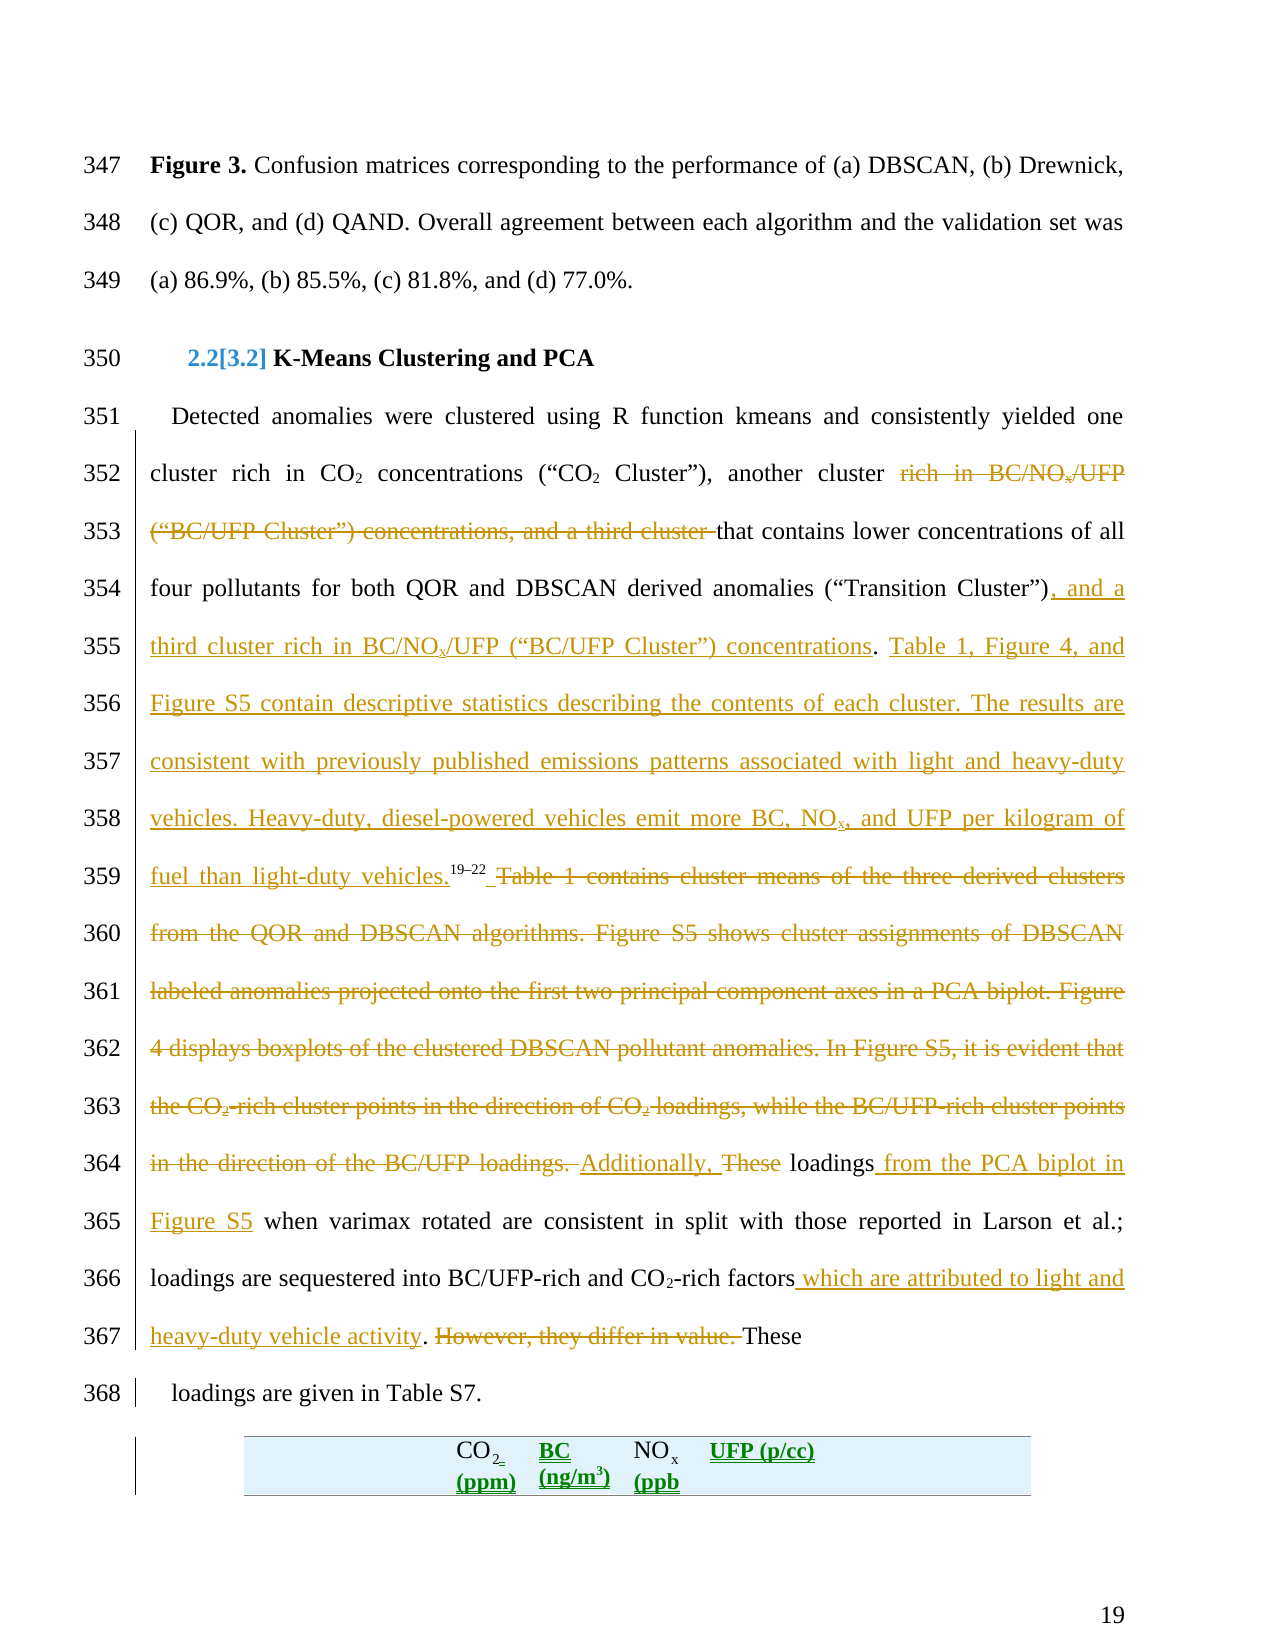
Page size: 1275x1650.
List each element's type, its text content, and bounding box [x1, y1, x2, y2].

text Detected anomalies were clustered using R function kmeans and consistently yielded one cluster rich in CO2 concentrations (“CO2 Cluster”), another cluster that contains lower concentrations of all four pollutants for both QOR and DBSCAN derived anomalies (“Transition Cluster”). 19–22 loadings when varimax rotated are consistent in split with those reported in Larson et al.; loadings are sequestered into BC/UFP-rich and CO2-rich factors. These [150, 772, 1125, 991]
text Figure 3. Confusion matrices corresponding to the performance of (a) DBSCAN, (b) Drewnick, (c) QOR, and (d) QAND. Overall agreement between each algorithm and the validation set was (a) 86.9%, (b) 85.5%, (c) 81.8%, and (d) 77.0%. [150, 150, 1125, 294]
text loadings are given in Table S7. [150, 1378, 1125, 1407]
text Detected anomalies were clustered using R function kmeans and consistently yielded one cluster rich in CO2 concentrations (“CO2 Cluster”), another cluster that contains lower concentrations of all four pollutants for both QOR and DBSCAN derived anomalies (“Transition Cluster”). 19–22 loadings when varimax rotated are consistent in split with those reported in Larson et al.; loadings are sequestered into BC/UFP-rich and CO2-rich factors. These [150, 993, 1125, 1349]
text Detected anomalies were clustered using R function kmeans and consistently yielded one cluster rich in CO2 concentrations (“CO2 Cluster”), another cluster that contains lower concentrations of all four pollutants for both QOR and DBSCAN derived anomalies (“Transition Cluster”). 19–22 loadings when varimax rotated are consistent in split with those reported in Larson et al.; loadings are sequestered into BC/UFP-rich and CO2-rich factors. These [150, 401, 1125, 713]
list K-Means Clustering and PCA [187, 343, 1125, 372]
text Detected anomalies were clustered using R function kmeans and consistently yielded one cluster rich in CO2 concentrations (“CO2 Cluster”), another cluster that contains lower concentrations of all four pollutants for both QOR and DBSCAN derived anomalies (“Transition Cluster”). 19–22 loadings when varimax rotated are consistent in split with those reported in Larson et al.; loadings are sequestered into BC/UFP-rich and CO2-rich factors. These [150, 715, 1125, 771]
